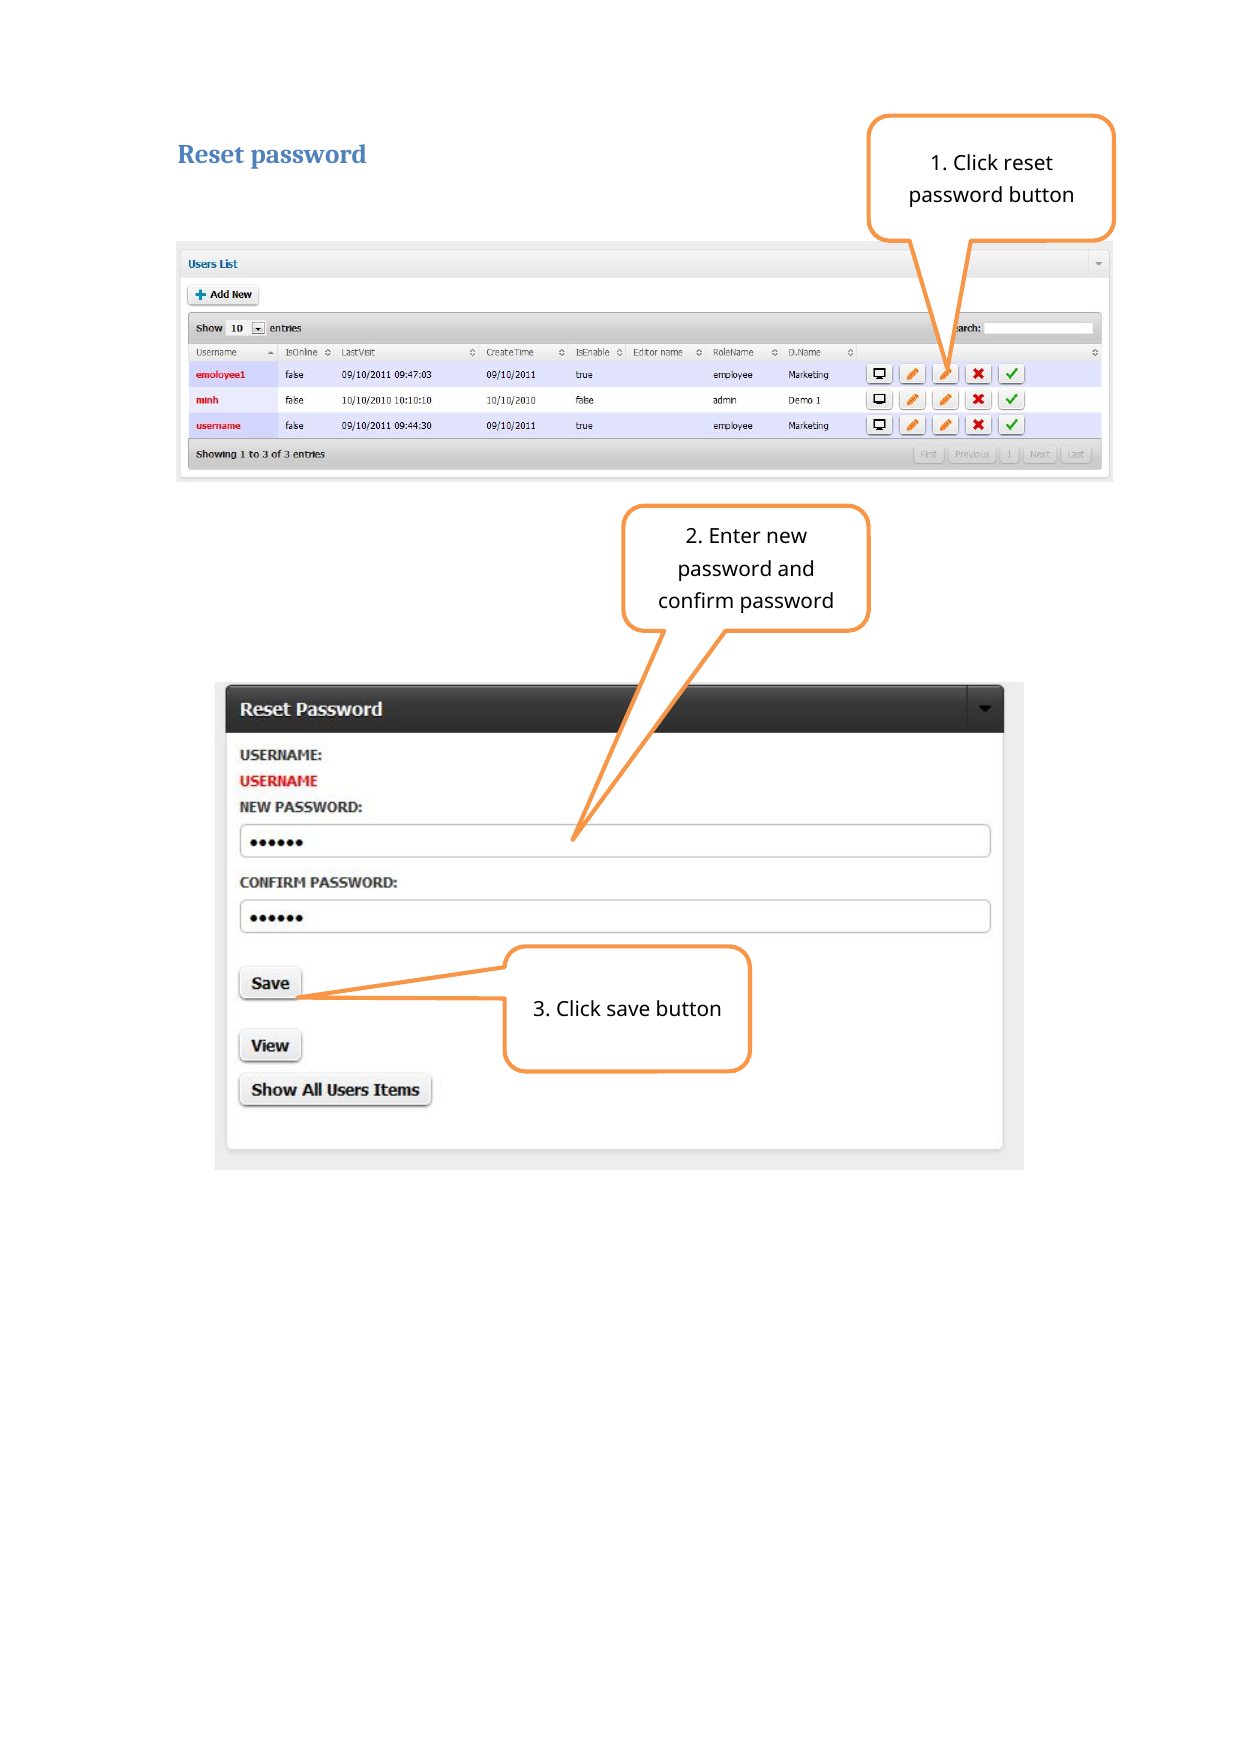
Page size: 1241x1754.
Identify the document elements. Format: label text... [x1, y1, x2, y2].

picture [214, 682, 1024, 1170]
picture [176, 241, 1114, 482]
subtitle Reset password [177, 139, 866, 170]
